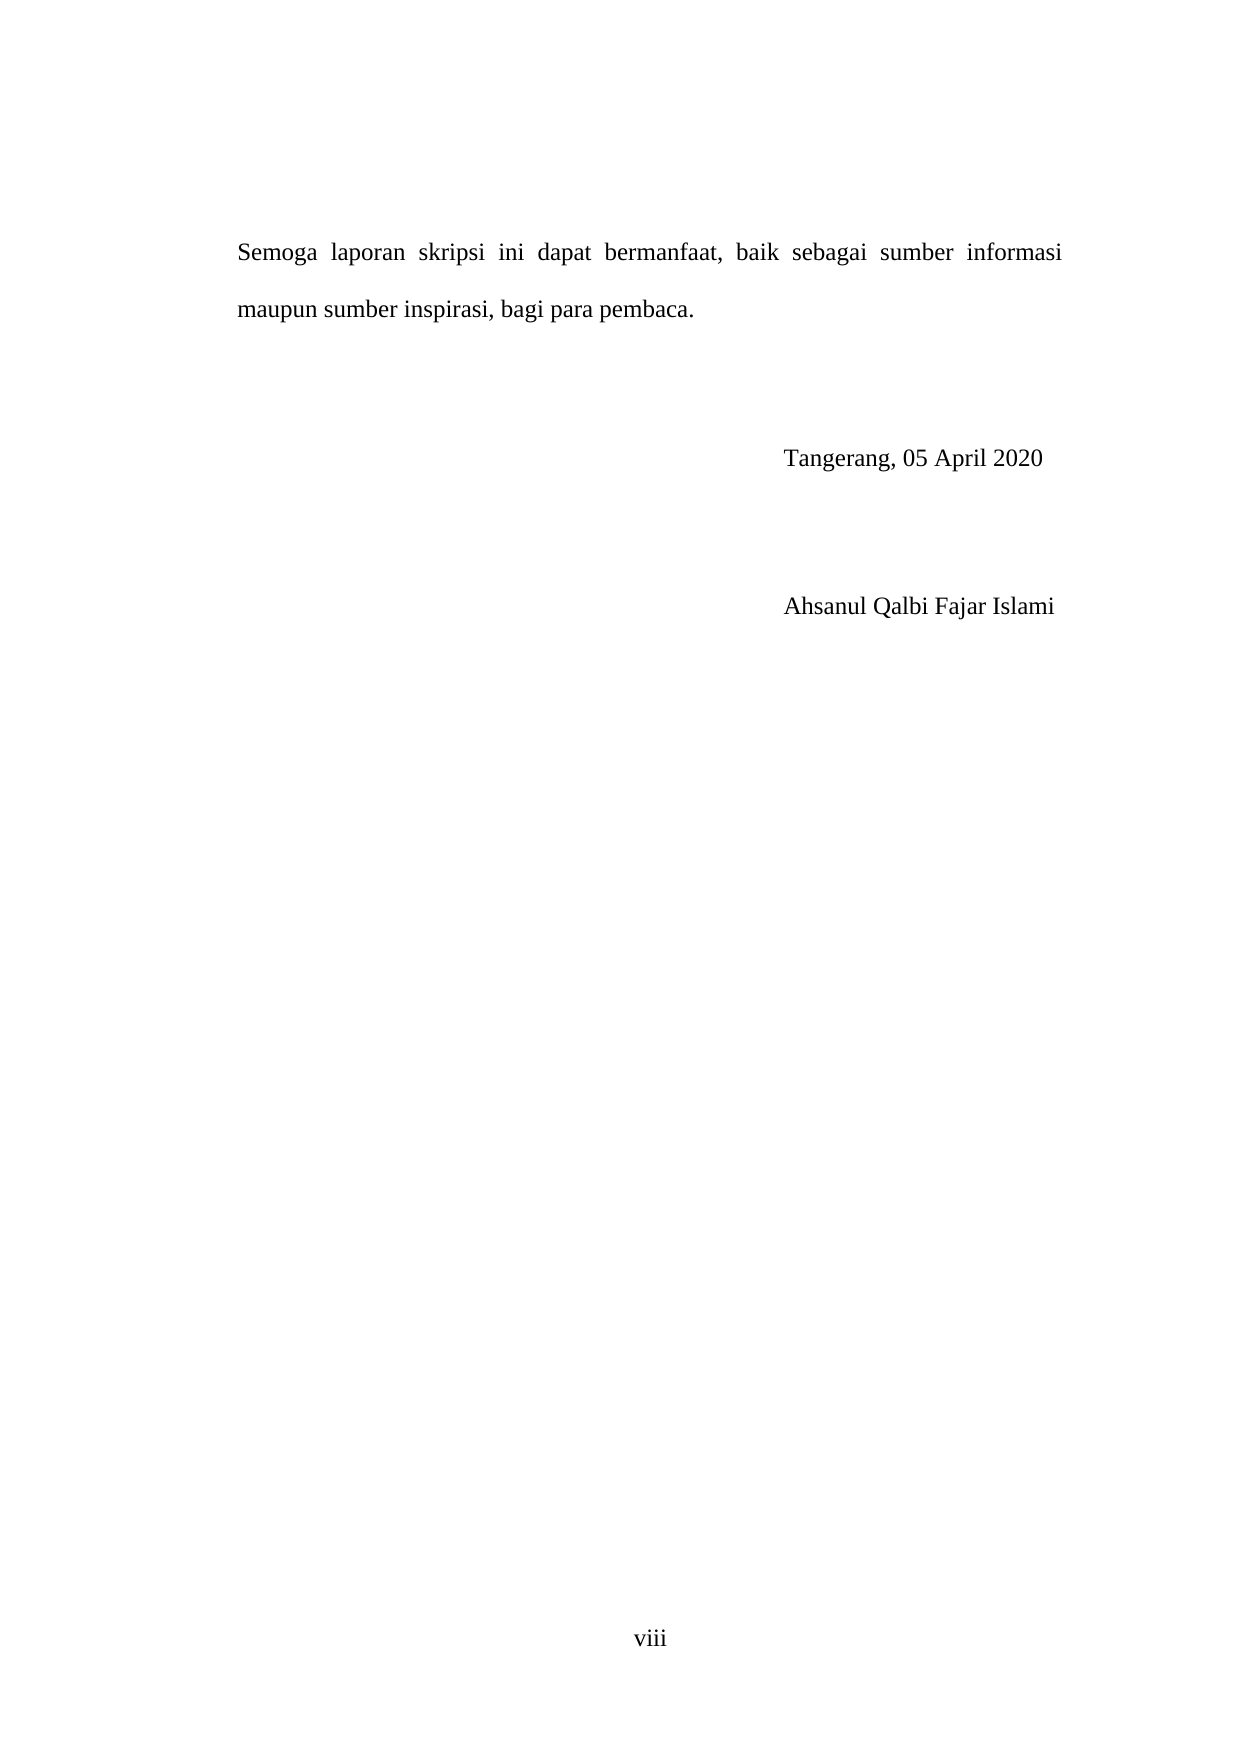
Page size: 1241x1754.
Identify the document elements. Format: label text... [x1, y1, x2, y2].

text Semoga laporan skripsi ini dapat bermanfaat, baik sebagai sumber informasi maupun sumber inspirasi, bagi para pembaca. [237, 237, 1063, 323]
text Ahsanul Qalbi Fajar Islami [783, 591, 1063, 620]
text Tangerang, 05 April 2020 [783, 443, 1063, 472]
